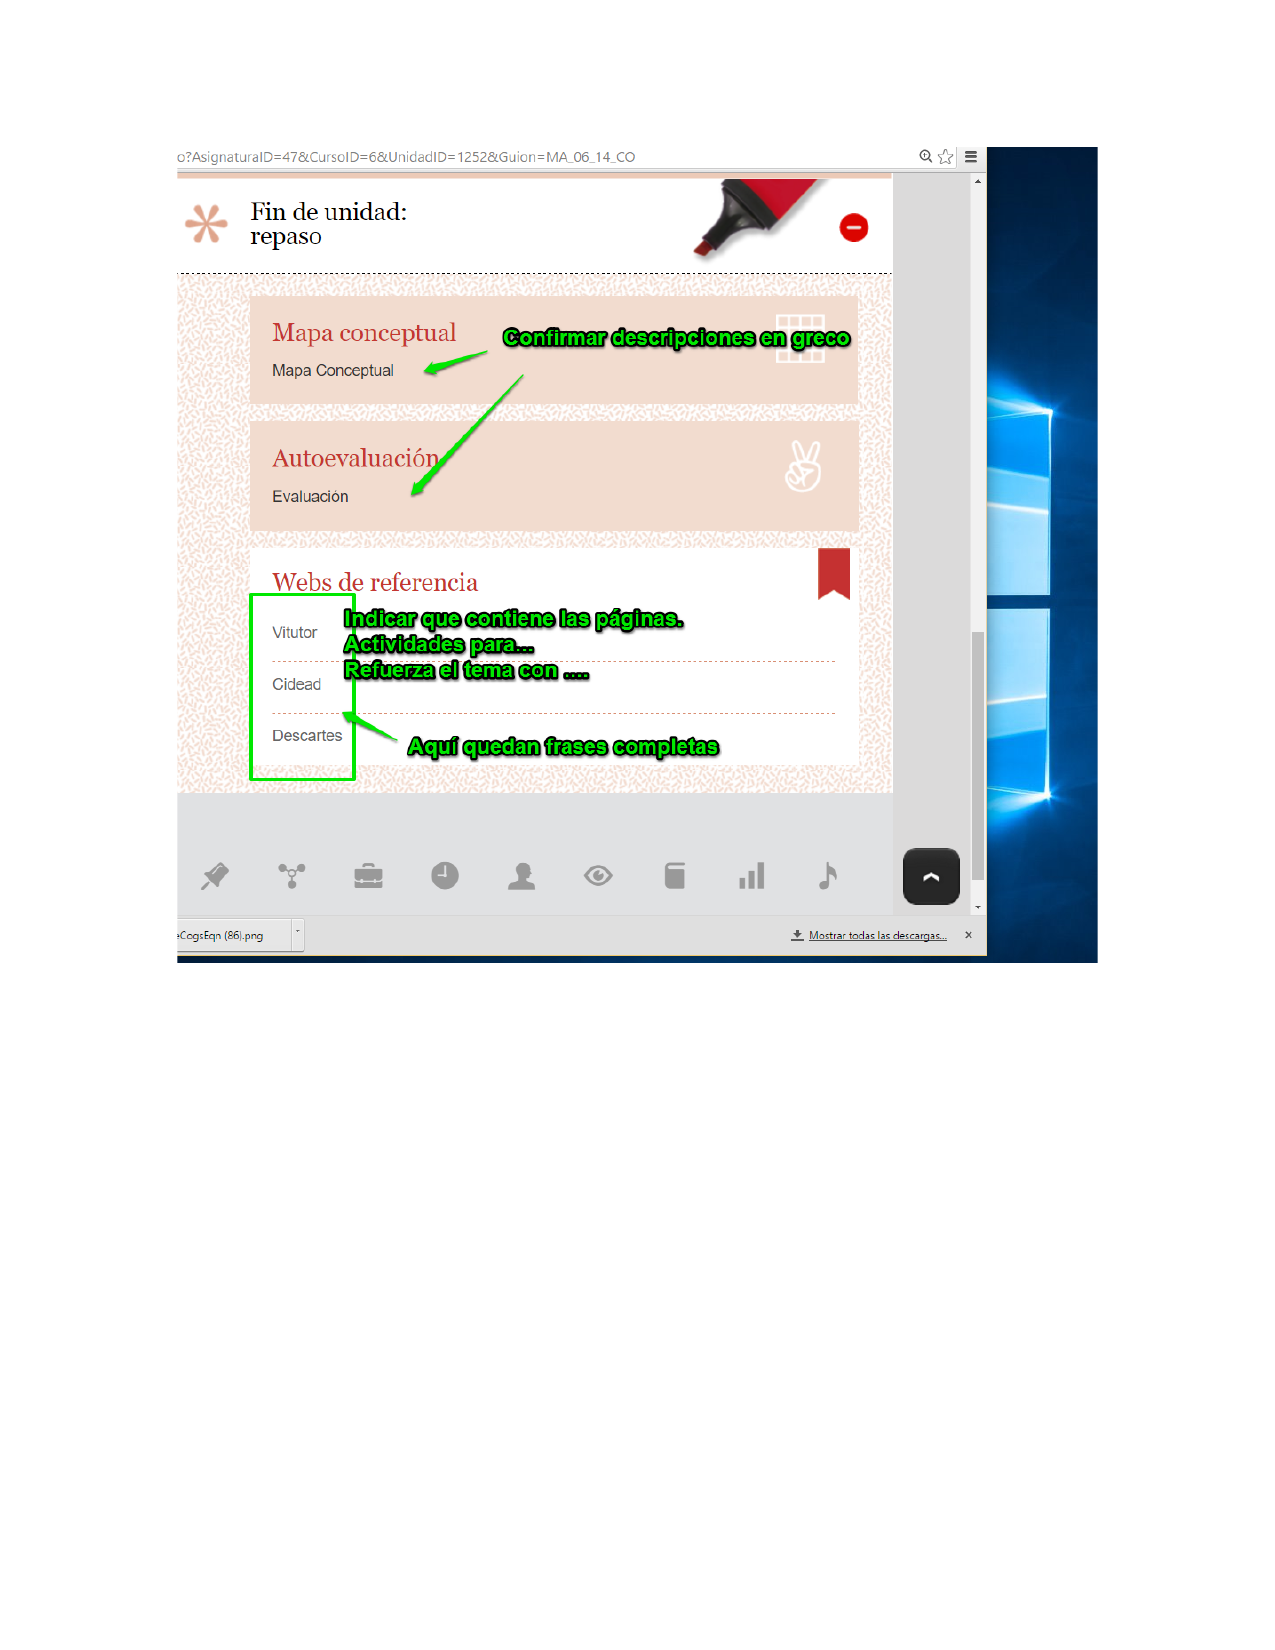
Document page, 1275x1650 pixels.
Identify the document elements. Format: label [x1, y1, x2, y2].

picture [177, 147, 1098, 963]
